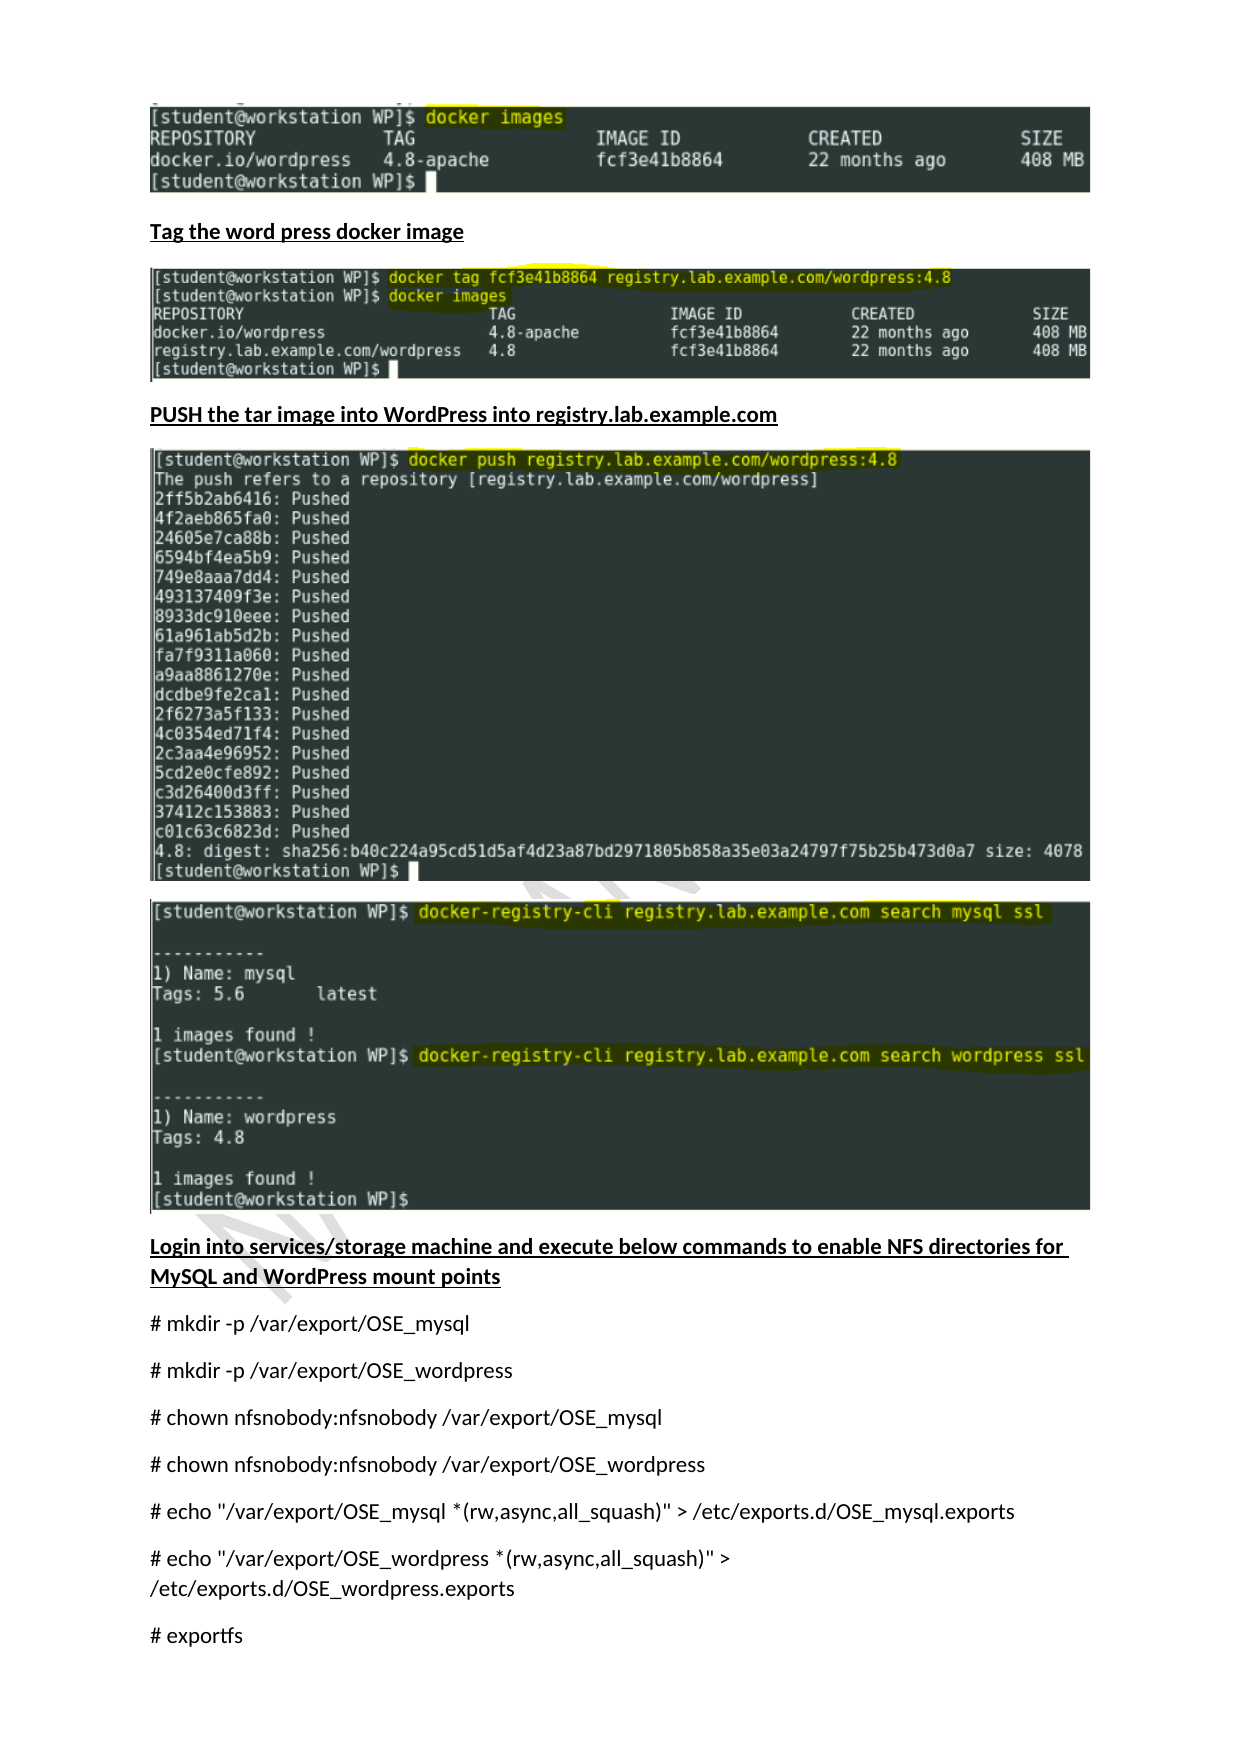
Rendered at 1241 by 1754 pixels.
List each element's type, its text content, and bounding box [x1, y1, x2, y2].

text # chown nfsnobody:nfsnobody /var/export/OSE_mysql [150, 1403, 1090, 1431]
text # mkdir -p /var/export/OSE_mysql [150, 1309, 1090, 1337]
text # echo "/var/export/OSE_mysql *(rw,async,all_squash)" > /etc/exports.d/OSE_mysql.exports [150, 1497, 1090, 1525]
text # exportfs [150, 1621, 1090, 1649]
picture [150, 103, 1091, 198]
text Login into services/storage machine and execute below commands to enable NFS directories for MySQL and WordPress mount points [150, 1232, 1090, 1291]
picture [150, 447, 1091, 881]
text Tag the word press docker image [150, 217, 1090, 245]
picture [150, 263, 1091, 382]
picture [150, 899, 1091, 1214]
text # mkdir -p /var/export/OSE_wordpress [150, 1356, 1090, 1384]
text PUSH the tar image into WordPress into registry.lab.example.com [150, 400, 1090, 428]
text # chown nfsnobody:nfsnobody /var/export/OSE_wordpress [150, 1450, 1090, 1478]
text # echo "/var/export/OSE_wordpress *(rw,async,all_squash)" > /etc/exports.d/OSE_wordpress.exports [150, 1544, 1090, 1602]
